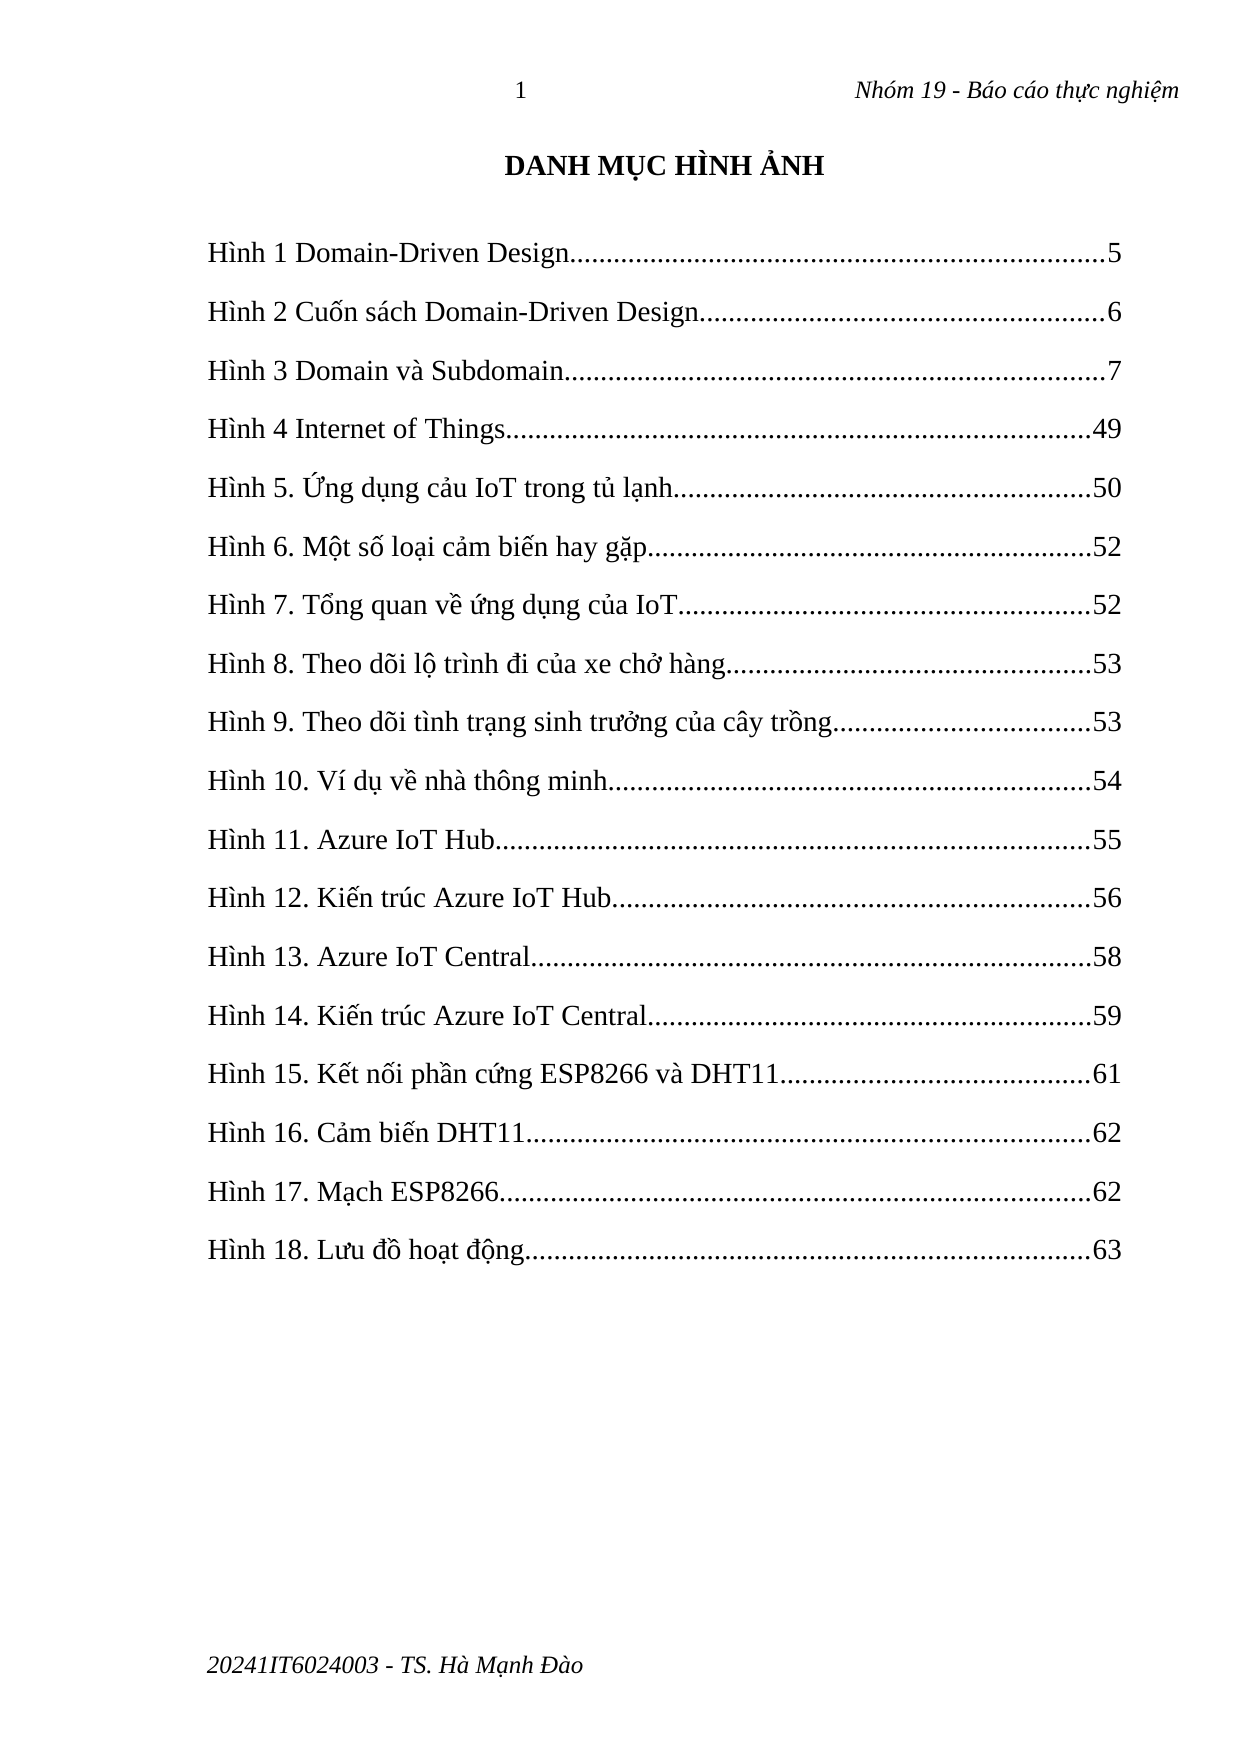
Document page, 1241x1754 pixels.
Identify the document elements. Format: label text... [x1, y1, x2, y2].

text Hình 3 Domain và Subdomain 7 [207, 353, 1122, 386]
text Hình 4 Internet of Things 49 [207, 411, 1122, 445]
subtitle DANH MỤC HÌNH ẢNH [207, 148, 1122, 181]
text Hình 16. Cảm biến DHT11 62 [207, 1115, 1122, 1149]
text Hình 12. Kiến trúc Azure IoT Hub 56 [207, 881, 1122, 914]
text Hình 13. Azure IoT Central 58 [207, 939, 1122, 973]
text Hình 14. Kiến trúc Azure IoT Central 59 [207, 998, 1122, 1031]
text Hình 1 Domain-Driven Design 5 [207, 235, 1122, 269]
text Hình 8. Theo dõi lộ trình đi của xe chở hàng 53 [207, 646, 1122, 679]
text Hình 2 Cuốn sách Domain-Driven Design 6 [207, 294, 1122, 328]
text Hình 10. Ví dụ về nhà thông minh 54 [207, 763, 1122, 797]
text Hình 9. Theo dõi tình trạng sinh trưởng của cây trồng 53 [207, 704, 1122, 738]
text Hình 15. Kết nối phần cứng ESP8266 và DHT11 61 [207, 1056, 1122, 1090]
text Hình 18. Lưu đồ hoạt động 63 [207, 1232, 1122, 1266]
text Hình 5. Ứng dụng cảu IoT trong tủ lạnh 50 [207, 470, 1122, 503]
text Hình 11. Azure IoT Hub 55 [207, 822, 1122, 855]
text Hình 7. Tổng quan về ứng dụng của IoT 52 [207, 587, 1122, 621]
text Hình 6. Một số loại cảm biến hay gặp 52 [207, 529, 1122, 562]
text Hình 17. Mạch ESP8266 62 [207, 1174, 1122, 1207]
